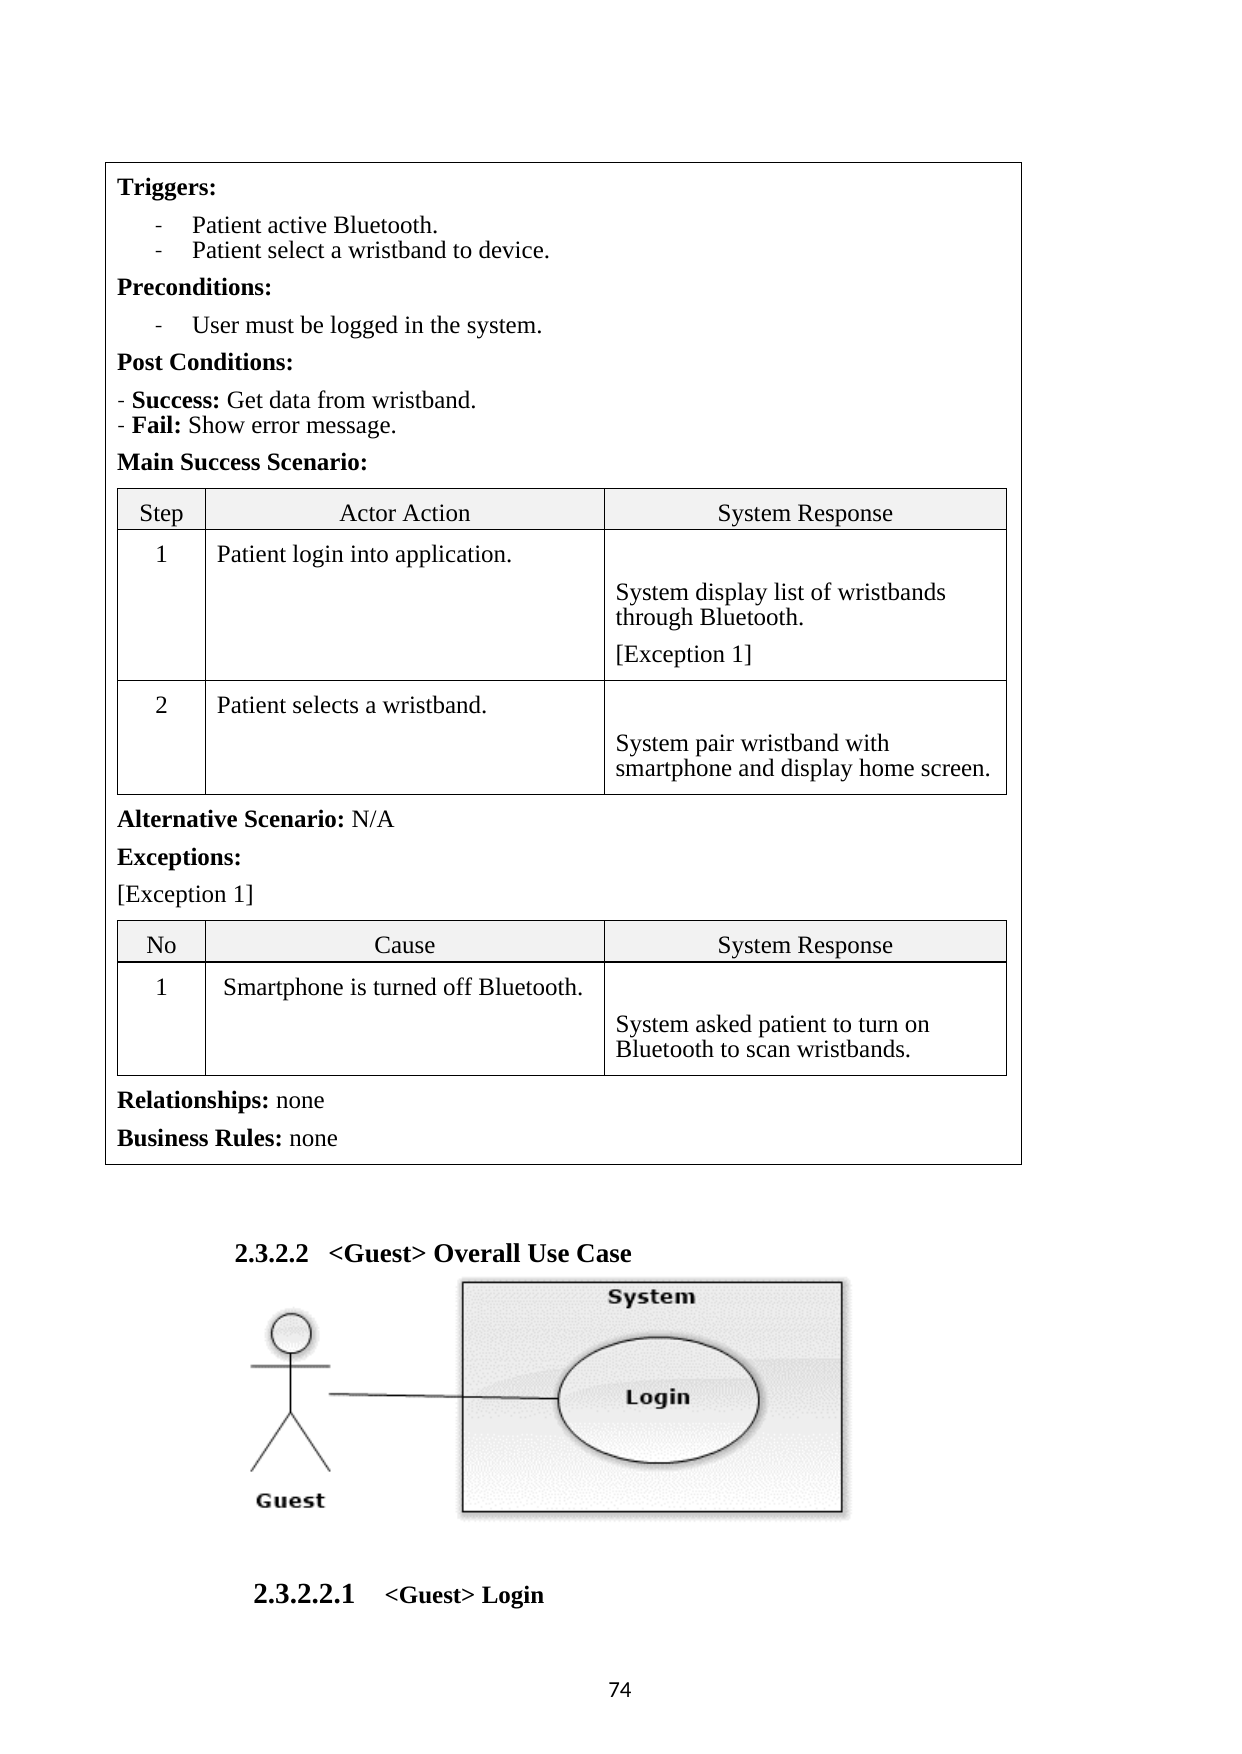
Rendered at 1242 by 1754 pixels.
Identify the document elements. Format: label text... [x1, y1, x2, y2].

subtitle <Guest> Login [253, 1577, 1146, 1610]
picture [243, 1275, 882, 1552]
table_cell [106, 163, 1021, 1163]
subtitle <Guest> Overall Use Case [234, 1238, 1146, 1269]
